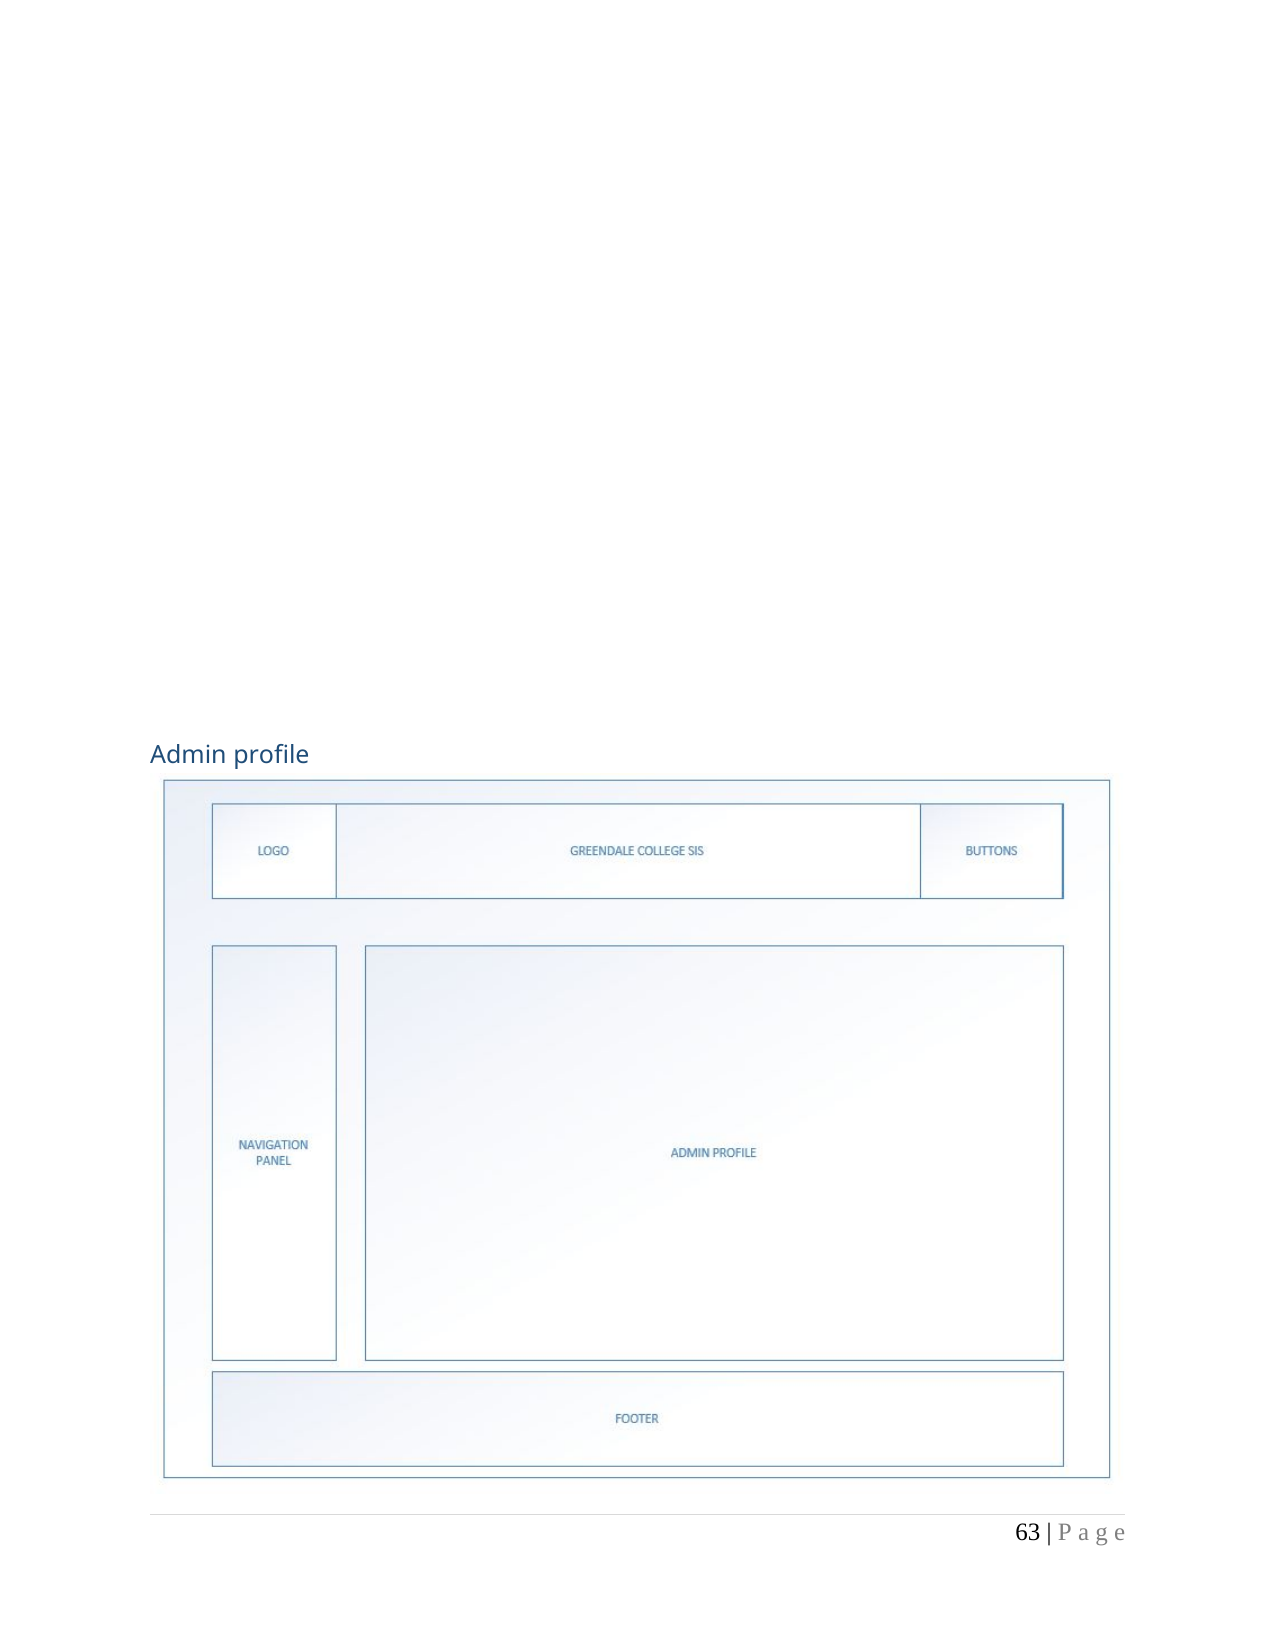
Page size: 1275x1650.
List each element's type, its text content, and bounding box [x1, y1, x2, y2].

subtitle Admin profile [150, 736, 1125, 771]
picture [150, 773, 1126, 1494]
